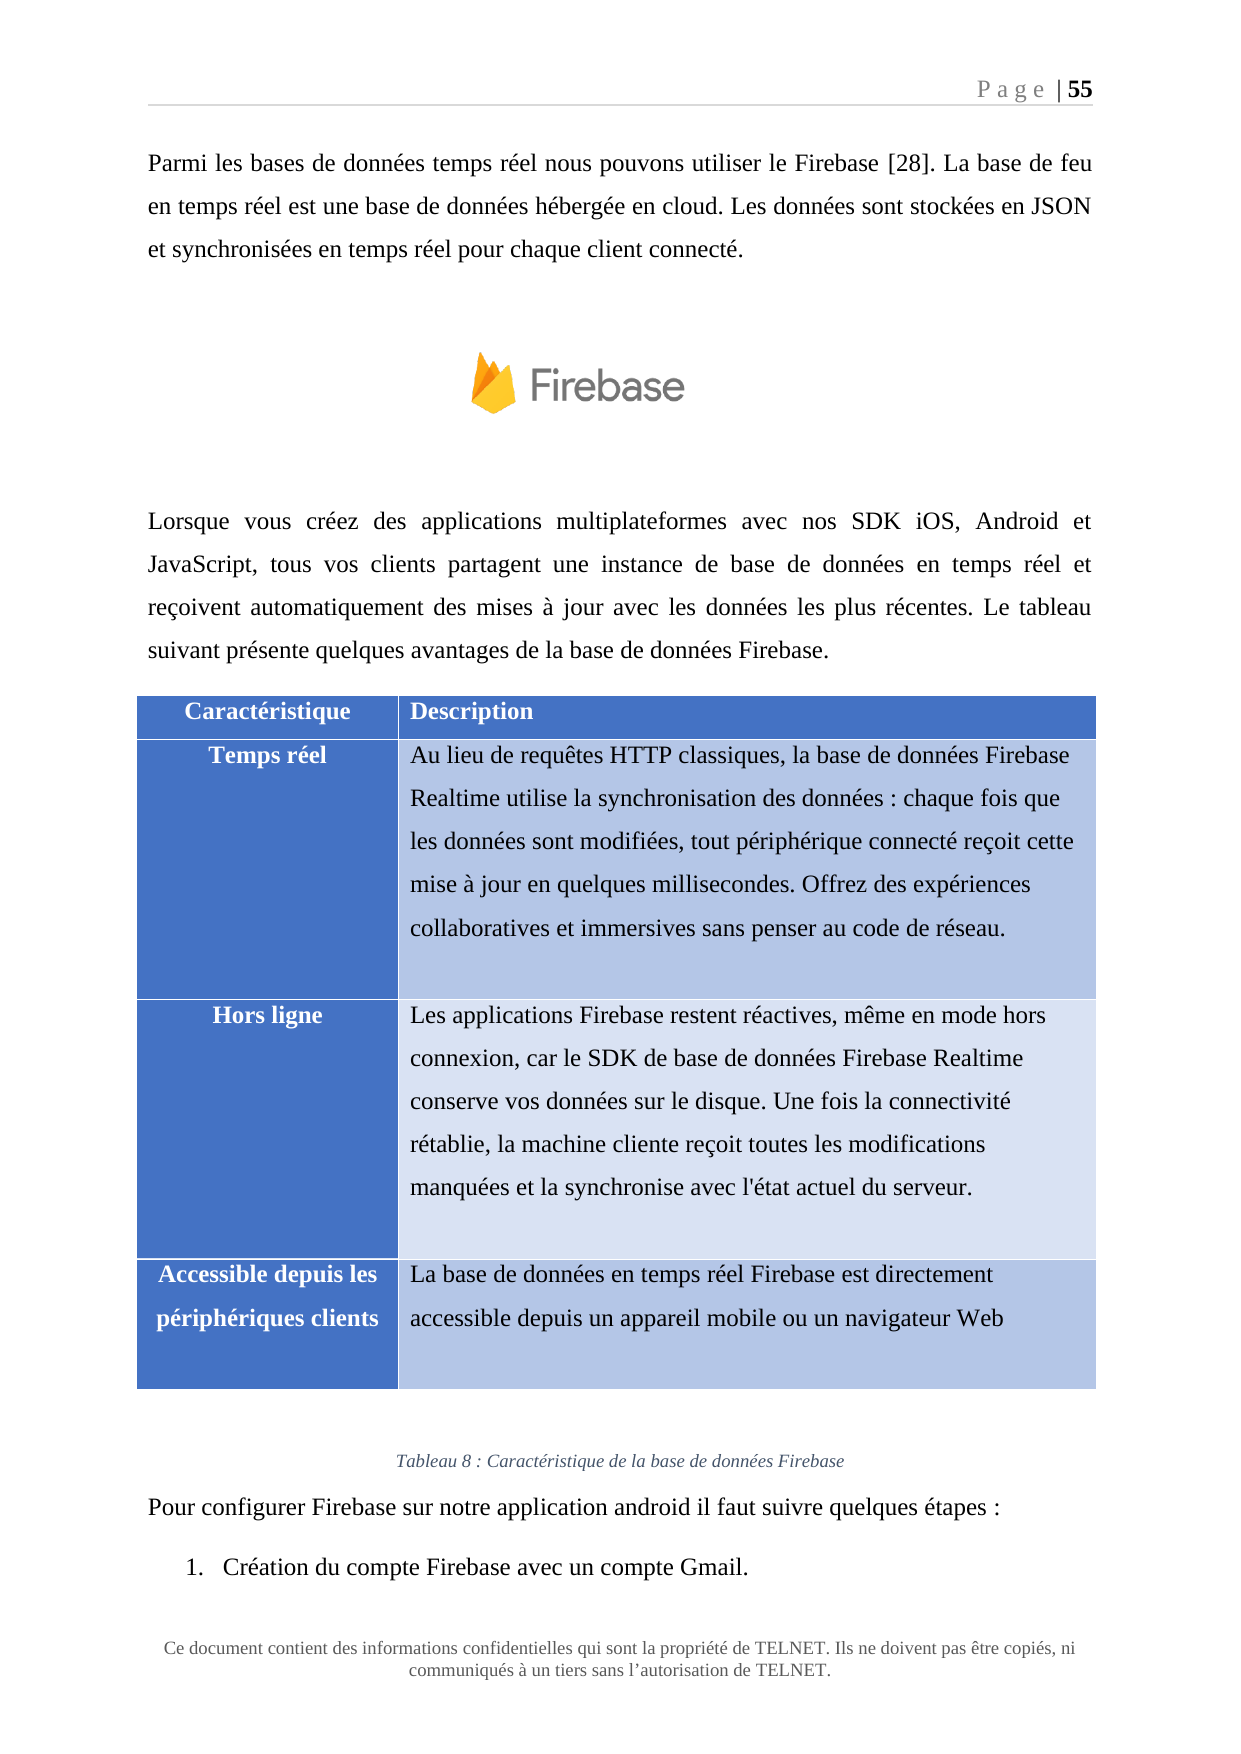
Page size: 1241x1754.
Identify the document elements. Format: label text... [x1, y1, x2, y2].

table_cell Les applications Firebase restent réactives, même en mode hors connexion, car le SDK de base de données Firebase Realtime conserve vos données sur le disque. Une fois la connectivité rétablie, la machine cliente reçoit toutes les modifications manquées et la synchronise avec l'état actuel du serveur. [399, 1000, 1096, 1258]
table_cell Au lieu de requêtes HTTP classiques, la base de données Firebase Realtime utilise la synchronisation des données : chaque fois que les données sont modifiées, tout périphérique connecté reçoit cette mise à jour en quelques millisecondes. Offrez des expériences collaboratives et immersives sans penser au code de réseau. [399, 740, 1096, 999]
table_header Description [399, 696, 1096, 739]
table_header Caractéristique [137, 696, 398, 739]
table_cell La base de données en temps réel Firebase est directement accessible depuis un appareil mobile ou un navigateur Web [399, 1260, 1096, 1389]
text Pour configurer Firebase sur notre application android il faut suivre quelques étapes : [148, 1492, 1093, 1521]
table_cell Hors ligne [137, 1000, 398, 1258]
list Création du compte Firebase avec un compte Gmail. [185, 1552, 1093, 1581]
text Parmi les bases de données temps réel nous pouvons utiliser le Firebase. La base de feu en temps réel est une base de données hébergée en cloud. Les données sont stockées en JSON et synchronisées en temps réel pour chaque client connecté. [148, 148, 1093, 263]
table_cell Temps réel [137, 740, 398, 999]
text Tableau 8 : Caractéristique de la base de données Firebase [148, 1449, 1093, 1471]
picture [427, 306, 728, 461]
table_cell Accessible depuis les périphériques clients [137, 1260, 398, 1389]
text Lorsque vous créez des applications multiplateformes avec nos SDK iOS, Android et JavaScript, tous vos clients partagent une instance de base de données en temps réel et reçoivent automatiquement des mises à jour avec les données les plus récentes. Le tableau suivant présente quelques avantages de la base de données Firebase. [148, 294, 1093, 664]
